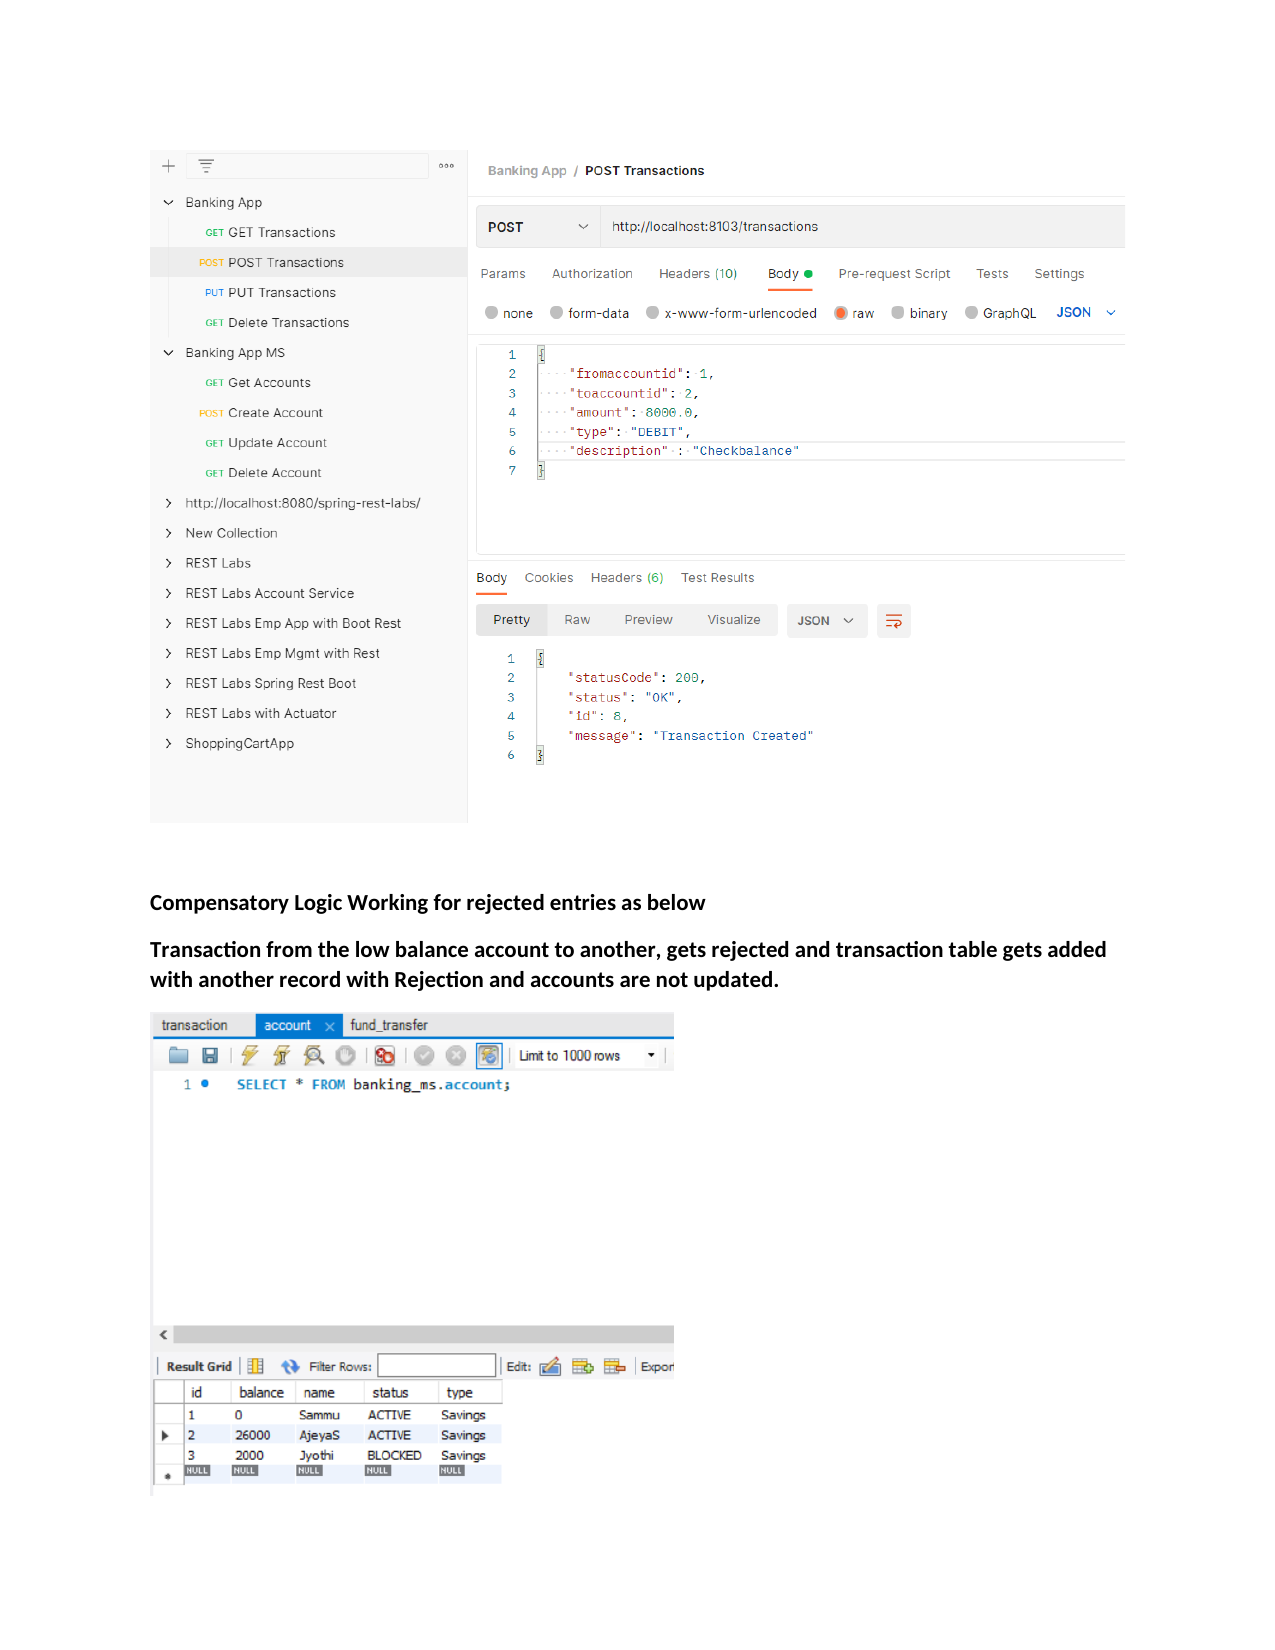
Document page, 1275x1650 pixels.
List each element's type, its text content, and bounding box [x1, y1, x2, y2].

text Transaction from the low balance account to another, gets rejected and transaction table gets added with another record with Rejection and accounts are not updated. [150, 935, 1125, 993]
picture [150, 1012, 674, 1496]
picture [150, 150, 1125, 823]
text Compensatory Logic Working for rejected entries as below [150, 888, 1125, 916]
